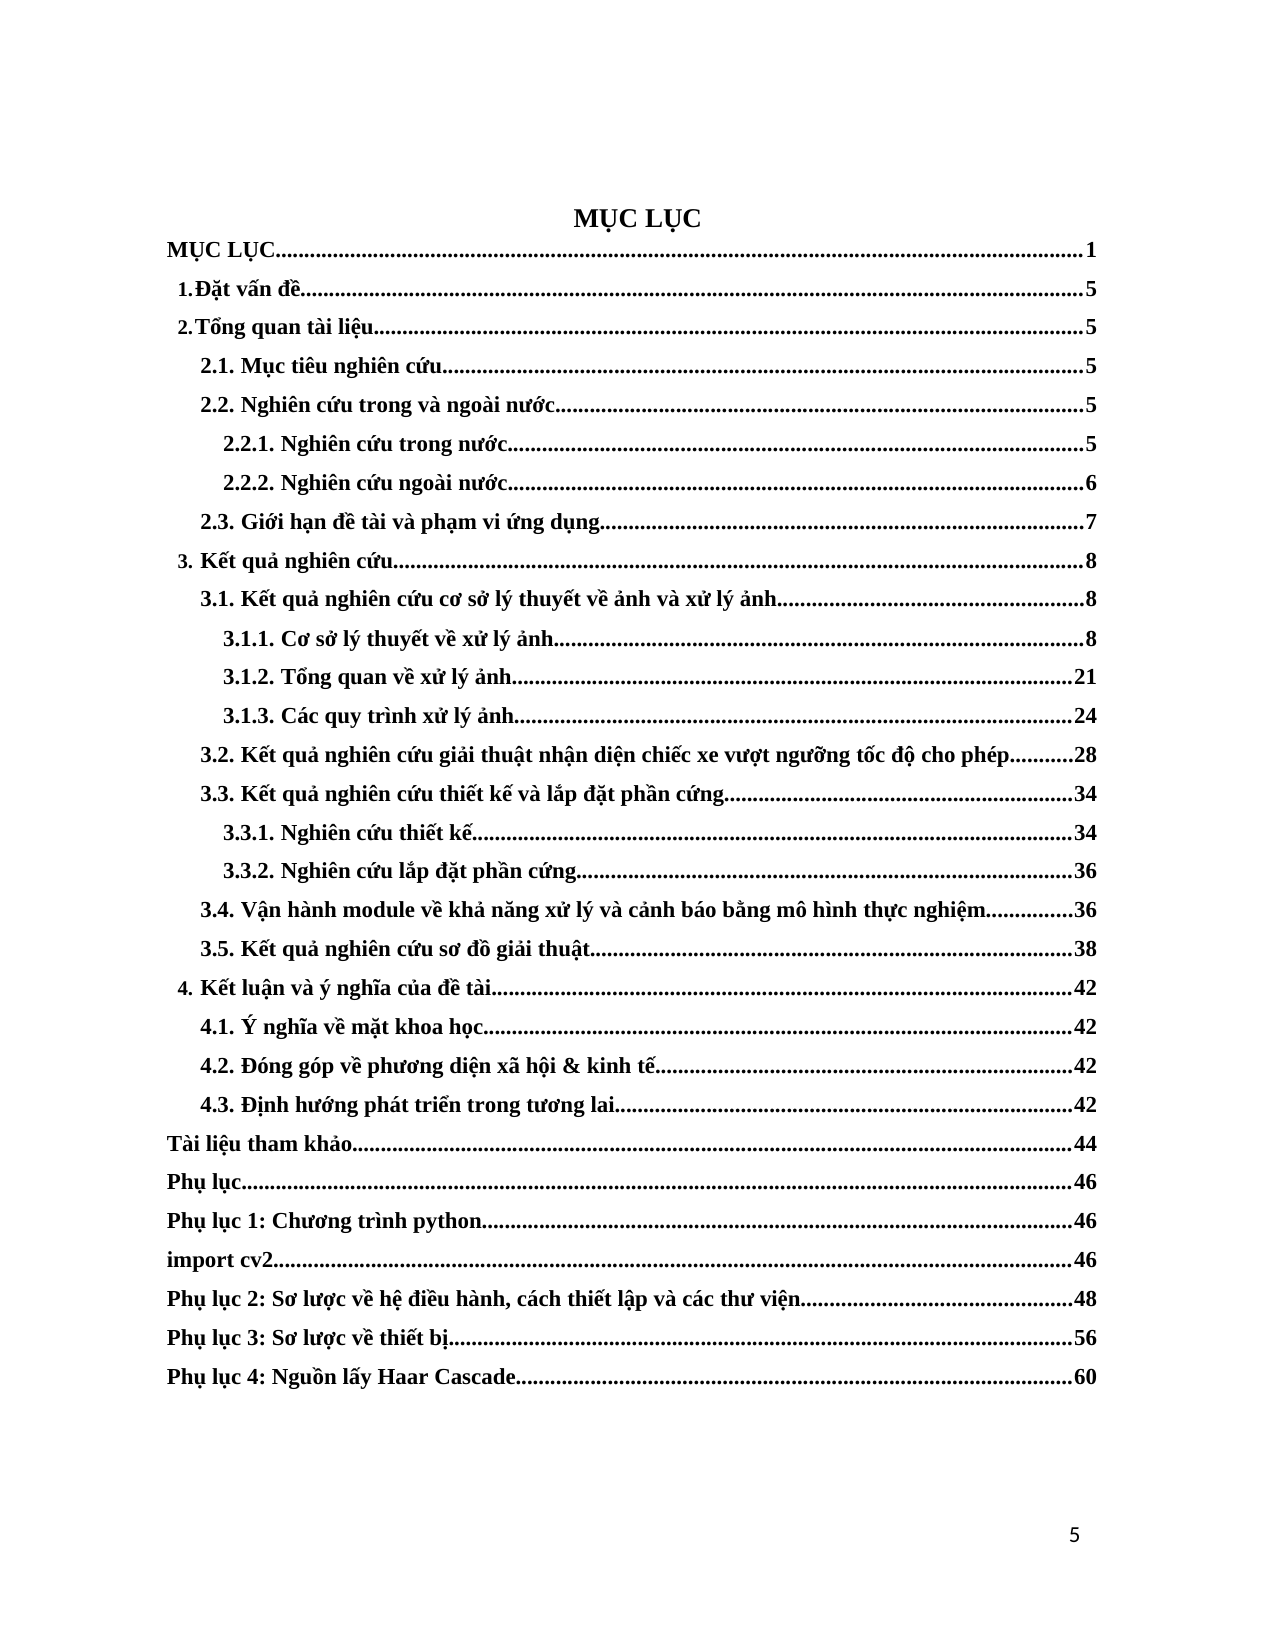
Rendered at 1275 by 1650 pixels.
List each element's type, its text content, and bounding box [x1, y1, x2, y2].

text MỤC LỤC [167, 202, 1108, 233]
